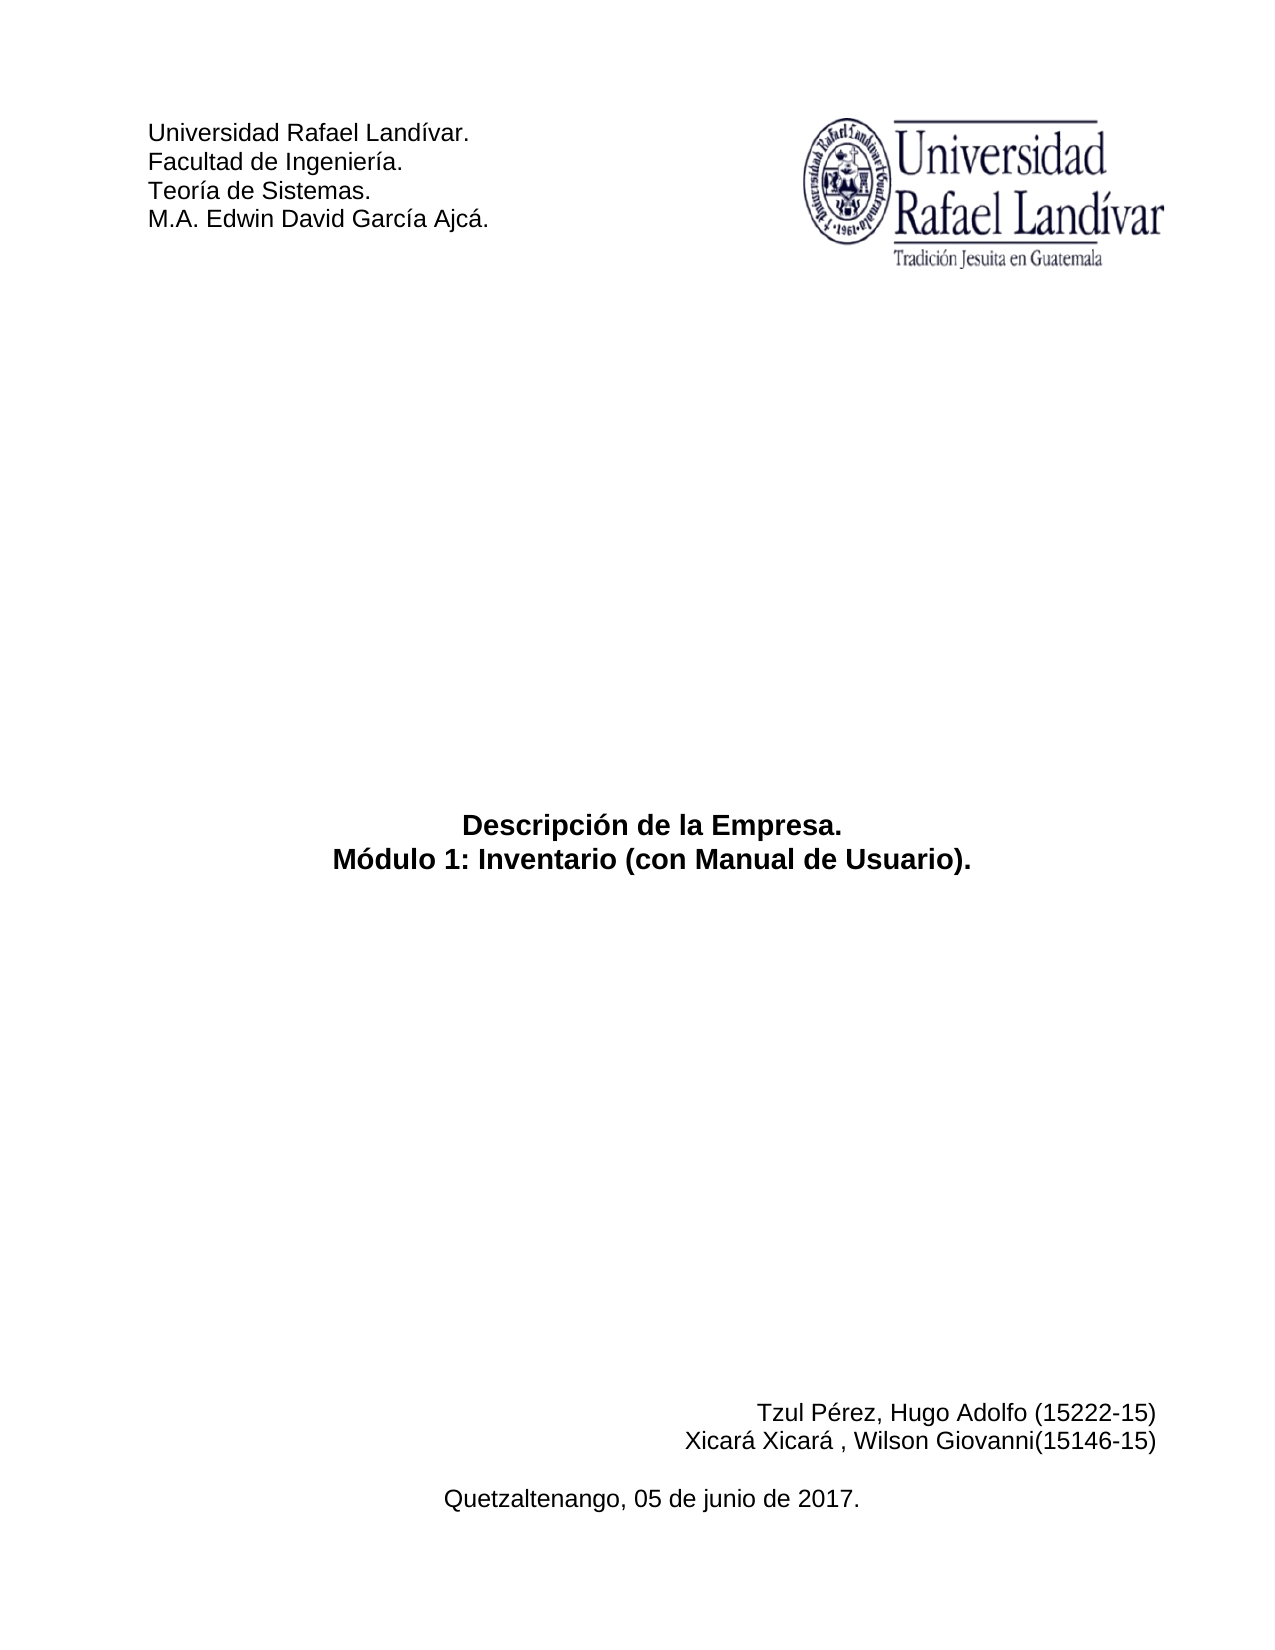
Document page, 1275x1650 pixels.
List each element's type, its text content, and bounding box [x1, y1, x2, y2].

text Teoría de Sistemas. [148, 176, 1157, 204]
text Tzul Pérez, Hugo Adolfo (15222-15) [148, 1397, 1157, 1426]
text Universidad Rafael Landívar. [148, 118, 1157, 147]
text Módulo 1: Inventario (con Manual de Usuario). [148, 842, 1157, 875]
text Quetzaltenango, 05 de junio de 2017. [148, 1484, 1157, 1512]
text Facultad de Ingeniería. [148, 147, 1157, 176]
text Descripción de la Empresa. [148, 808, 1157, 842]
text Xicará Xicará , Wilson Giovanni(15146-15) [148, 1426, 1157, 1455]
text M.A. Edwin David García Ajcá. [148, 204, 1157, 233]
picture [803, 118, 1165, 269]
